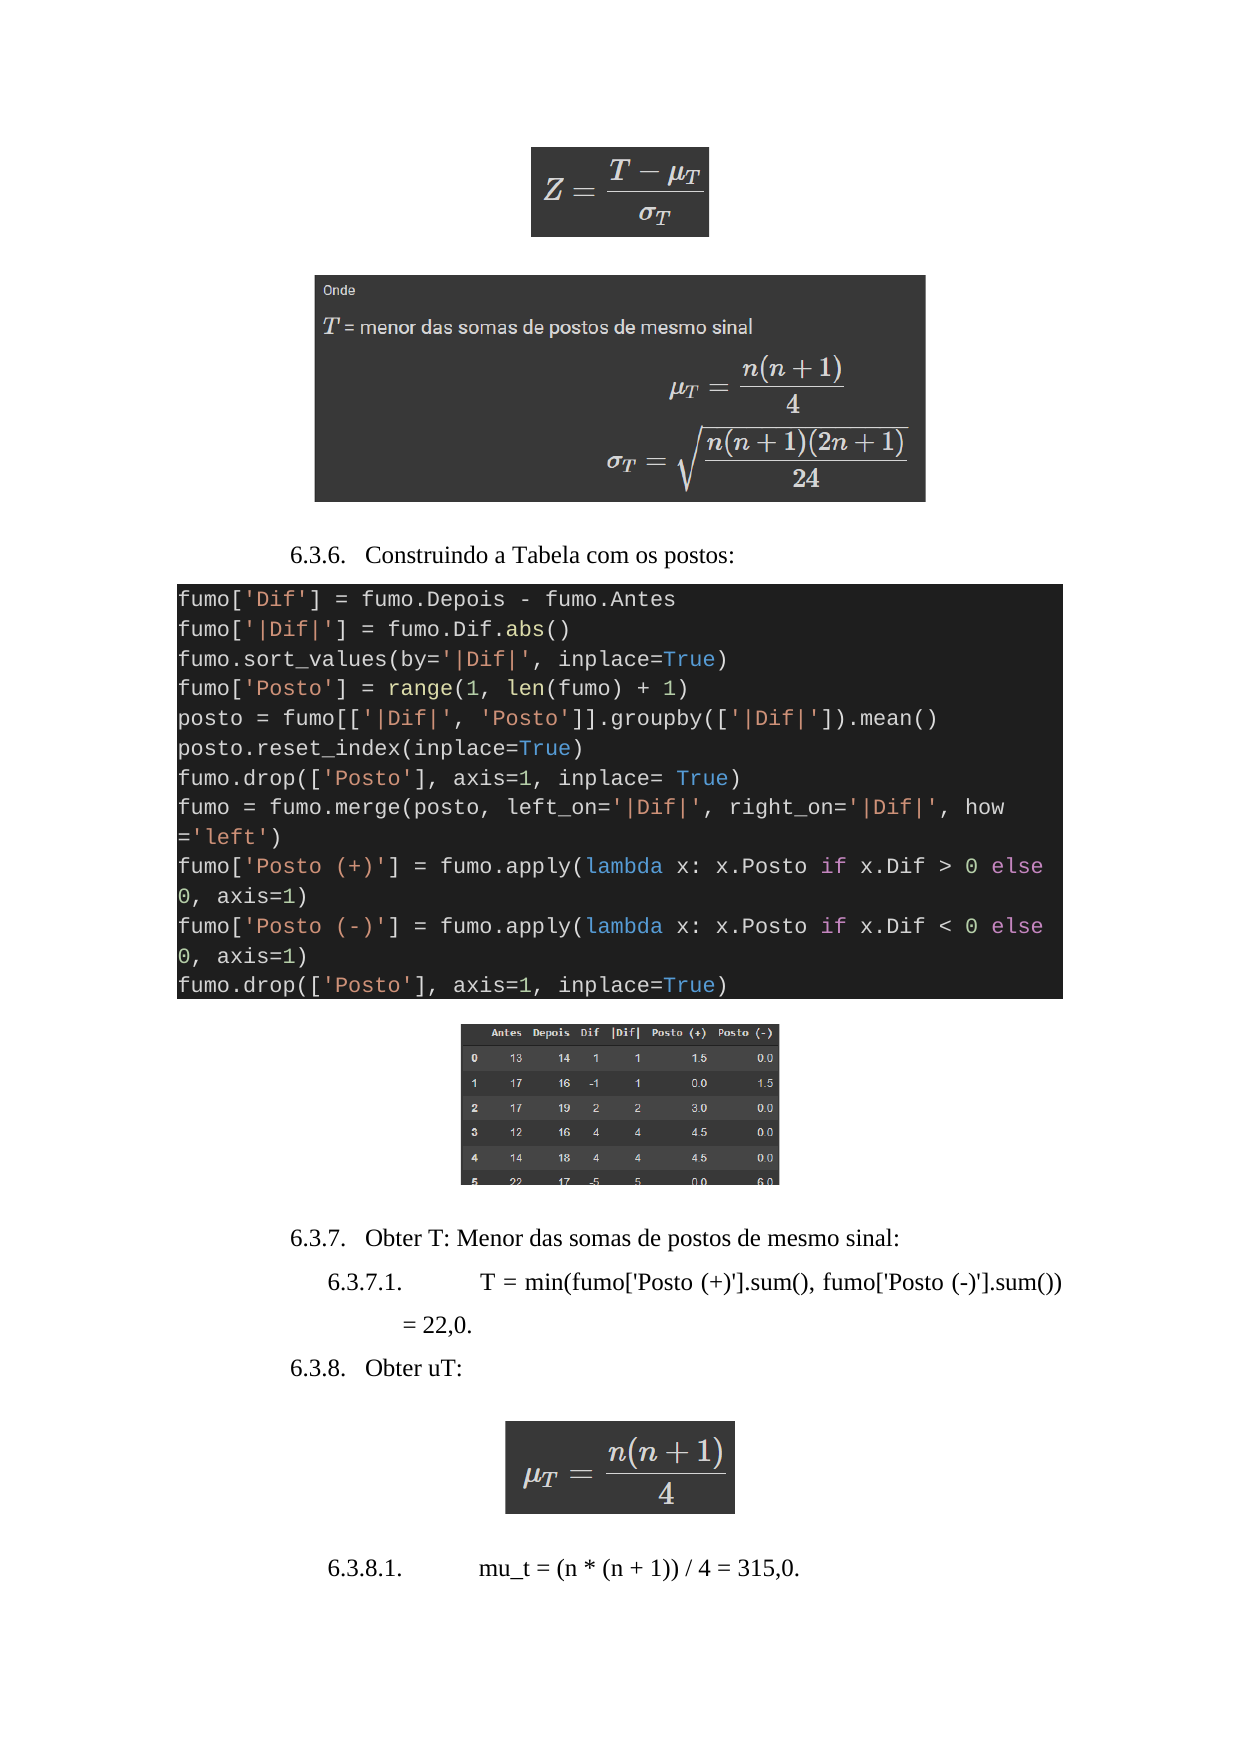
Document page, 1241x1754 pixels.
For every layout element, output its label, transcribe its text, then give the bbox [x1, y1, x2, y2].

list mu_t = (n * (n + 1)) / 4 = 315,0. [327, 1553, 1063, 1581]
list Obter uT: [290, 1353, 1063, 1382]
text fumo.sort_values(by='|Dif|', inplace=True) [177, 643, 1063, 673]
list Obter T: Menor das somas de postos de mesmo sinal: [290, 1223, 1063, 1252]
text fumo['Dif'] = fumo.Depois - fumo.Antes [177, 584, 1063, 613]
text fumo = fumo.merge(posto, left_on='|Dif|', right_on='|Dif|', how='left') [177, 791, 1063, 851]
picture [505, 1421, 735, 1514]
list T = min(fumo['Posto (+)'].sum(), fumo['Posto (-)'].sum()) = 22,0. [327, 1267, 1063, 1338]
picture [531, 147, 710, 237]
text fumo['Posto (+)'] = fumo.apply(lambda x: x.Posto if x.Dif > 0 else 0, axis=1) [177, 851, 1063, 910]
text fumo.drop(['Posto'], axis=1, inplace= True) [177, 762, 1063, 791]
text posto = fumo[['|Dif|', 'Posto']].groupby(['|Dif|']).mean() [177, 702, 1063, 732]
picture [460, 1024, 780, 1185]
text fumo['Posto (-)'] = fumo.apply(lambda x: x.Posto if x.Dif < 0 else 0, axis=1) [177, 910, 1063, 969]
picture [314, 275, 926, 502]
text posto.reset_index(inplace=True) [177, 732, 1063, 762]
text fumo['|Dif|'] = fumo.Dif.abs() [177, 613, 1063, 643]
list Construindo a Tabela com os postos: [290, 541, 1063, 569]
text fumo.drop(['Posto'], axis=1, inplace=True) [177, 969, 1063, 999]
text fumo['Posto'] = range(1, len(fumo) + 1) [177, 673, 1063, 702]
